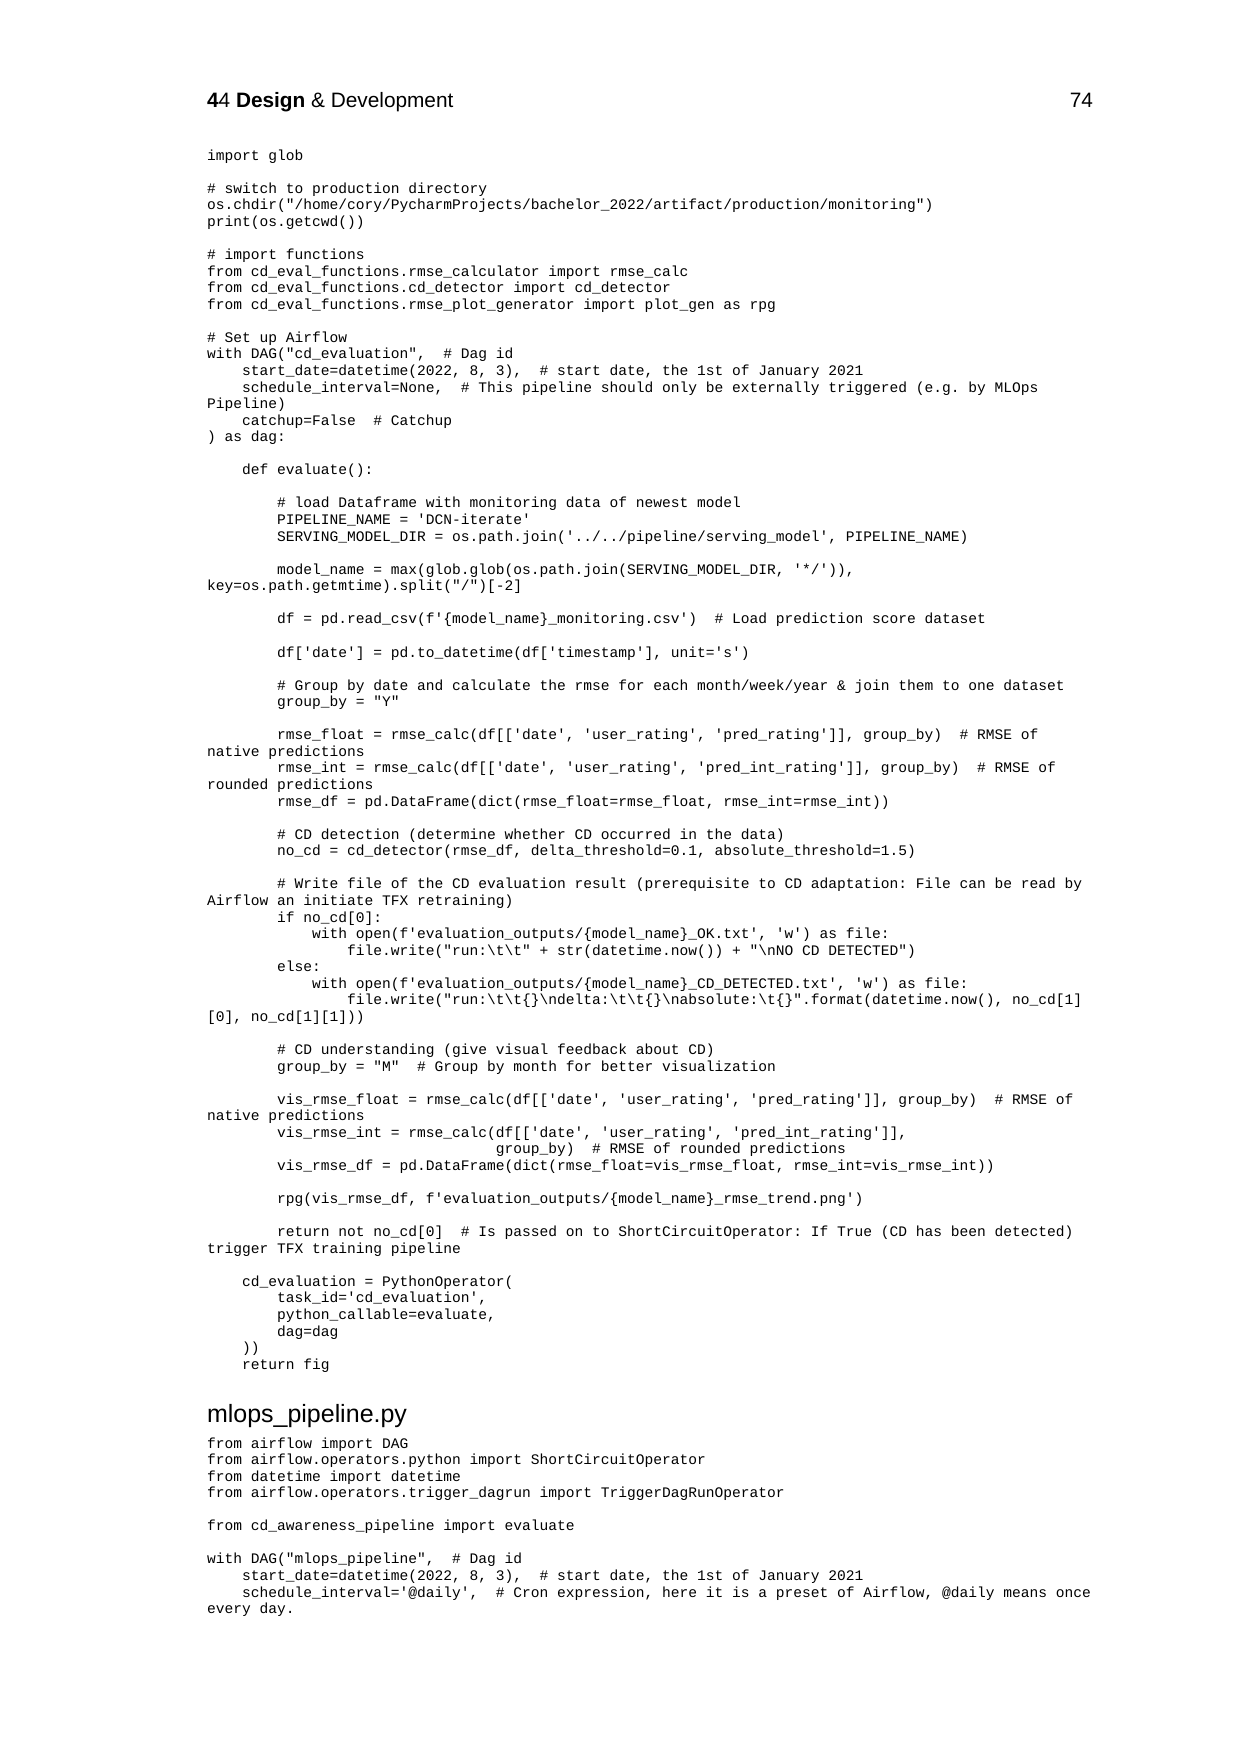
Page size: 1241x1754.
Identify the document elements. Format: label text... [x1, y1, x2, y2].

text from airflow.operators.trigger_dagrun import TriggerDagRunOperator [207, 1486, 1092, 1502]
text model_name = max(glob.glob(os.path.join(SERVING_MODEL_DIR, '*/')), key=os.path.getmtime).split("/")[-2] [207, 562, 1092, 595]
text return not no_cd[0] # Is passed on to ShortCircuitOperator: If True (CD has been detected) trigger TFX training pipeline [207, 1224, 1092, 1258]
text # import functions [207, 247, 1092, 264]
text schedule_interval='@daily', # Cron expression, here it is a preset of Airflow, @daily means once every day. [207, 1585, 1092, 1618]
text start_date=datetime(2022, 8, 3), # start date, the 1st of January 2021 [207, 1568, 1092, 1585]
subtitle mlops_pipeline.py [207, 1398, 1092, 1427]
text from datetime import datetime [207, 1469, 1092, 1486]
text # CD understanding (give visual feedback about CD) [207, 1042, 1092, 1059]
text SERVING_MODEL_DIR = os.path.join('../../pipeline/serving_model', PIPELINE_NAME) [207, 529, 1092, 545]
text file.write("run:\t\t" + str(datetime.now()) + "\nNO CD DETECTED") [207, 943, 1092, 959]
text vis_rmse_float = rmse_calc(df[['date', 'user_rating', 'pred_rating']], group_by) # RMSE of native predictions [207, 1092, 1092, 1125]
text group_by = "Y" [207, 694, 1092, 711]
text group_by) # RMSE of rounded predictions [207, 1142, 1092, 1158]
text rmse_int = rmse_calc(df[['date', 'user_rating', 'pred_int_rating']], group_by) # RMSE of rounded predictions [207, 761, 1092, 794]
text no_cd = cd_detector(rmse_df, delta_threshold=0.1, absolute_threshold=1.5) [207, 843, 1092, 860]
text # Set up Airflow [207, 330, 1092, 347]
text if no_cd[0]: [207, 910, 1092, 926]
text rpg(vis_rmse_df, f'evaluation_outputs/{model_name}_rmse_trend.png') [207, 1191, 1092, 1208]
text catchup=False # Catchup [207, 413, 1092, 429]
text task_id='cd_evaluation', [207, 1291, 1092, 1307]
text rmse_float = rmse_calc(df[['date', 'user_rating', 'pred_rating']], group_by) # RMSE of native predictions [207, 728, 1092, 761]
text with open(f'evaluation_outputs/{model_name}_OK.txt', 'w') as file: [207, 926, 1092, 943]
text from airflow import DAG [207, 1436, 1092, 1452]
text ) as dag: [207, 429, 1092, 446]
text # load Dataframe with monitoring data of newest model [207, 496, 1092, 512]
text import glob [207, 148, 1092, 164]
text vis_rmse_int = rmse_calc(df[['date', 'user_rating', 'pred_int_rating']], [207, 1125, 1092, 1142]
text from cd_eval_functions.rmse_plot_generator import plot_gen as rpg [207, 297, 1092, 313]
text def evaluate(): [207, 463, 1092, 479]
text )) [207, 1340, 1092, 1357]
text else: [207, 959, 1092, 976]
text # Write file of the CD evaluation result (prerequisite to CD adaptation: File can be read by Airflow an initiate TFX retraining) [207, 877, 1092, 910]
text rmse_df = pd.DataFrame(dict(rmse_float=rmse_float, rmse_int=rmse_int)) [207, 794, 1092, 810]
text return fig [207, 1357, 1092, 1373]
text df = pd.read_csv(f'{model_name}_monitoring.csv') # Load prediction score dataset [207, 612, 1092, 628]
text cd_evaluation = PythonOperator( [207, 1274, 1092, 1291]
text from cd_eval_functions.cd_detector import cd_detector [207, 280, 1092, 297]
text with DAG("mlops_pipeline", # Dag id [207, 1552, 1092, 1568]
text from cd_eval_functions.rmse_calculator import rmse_calc [207, 264, 1092, 280]
text PIPELINE_NAME = 'DCN-iterate' [207, 512, 1092, 529]
text from cd_awareness_pipeline import evaluate [207, 1519, 1092, 1535]
text # Group by date and calculate the rmse for each month/week/year & join them to one dataset [207, 678, 1092, 694]
text python_callable=evaluate, [207, 1307, 1092, 1324]
text vis_rmse_df = pd.DataFrame(dict(rmse_float=vis_rmse_float, rmse_int=vis_rmse_int)) [207, 1158, 1092, 1175]
text start_date=datetime(2022, 8, 3), # start date, the 1st of January 2021 [207, 363, 1092, 380]
text # switch to production directory [207, 181, 1092, 198]
text dag=dag [207, 1324, 1092, 1340]
text # CD detection (determine whether CD occurred in the data) [207, 827, 1092, 843]
text print(os.getcwd()) [207, 214, 1092, 231]
text from airflow.operators.python import ShortCircuitOperator [207, 1452, 1092, 1469]
text with open(f'evaluation_outputs/{model_name}_CD_DETECTED.txt', 'w') as file: [207, 976, 1092, 993]
text with DAG("cd_evaluation", # Dag id [207, 347, 1092, 363]
text group_by = "M" # Group by month for better visualization [207, 1059, 1092, 1075]
text file.write("run:\t\t{}\ndelta:\t\t{}\nabsolute:\t{}".format(datetime.now(), no_cd[1][0], no_cd[1][1])) [207, 993, 1092, 1026]
text os.chdir("/home/cory/PycharmProjects/bachelor_2022/artifact/production/monitoring") [207, 198, 1092, 214]
text schedule_interval=None, # This pipeline should only be externally triggered (e.g. by MLOps Pipeline) [207, 380, 1092, 413]
text df['date'] = pd.to_datetime(df['timestamp'], unit='s') [207, 645, 1092, 661]
